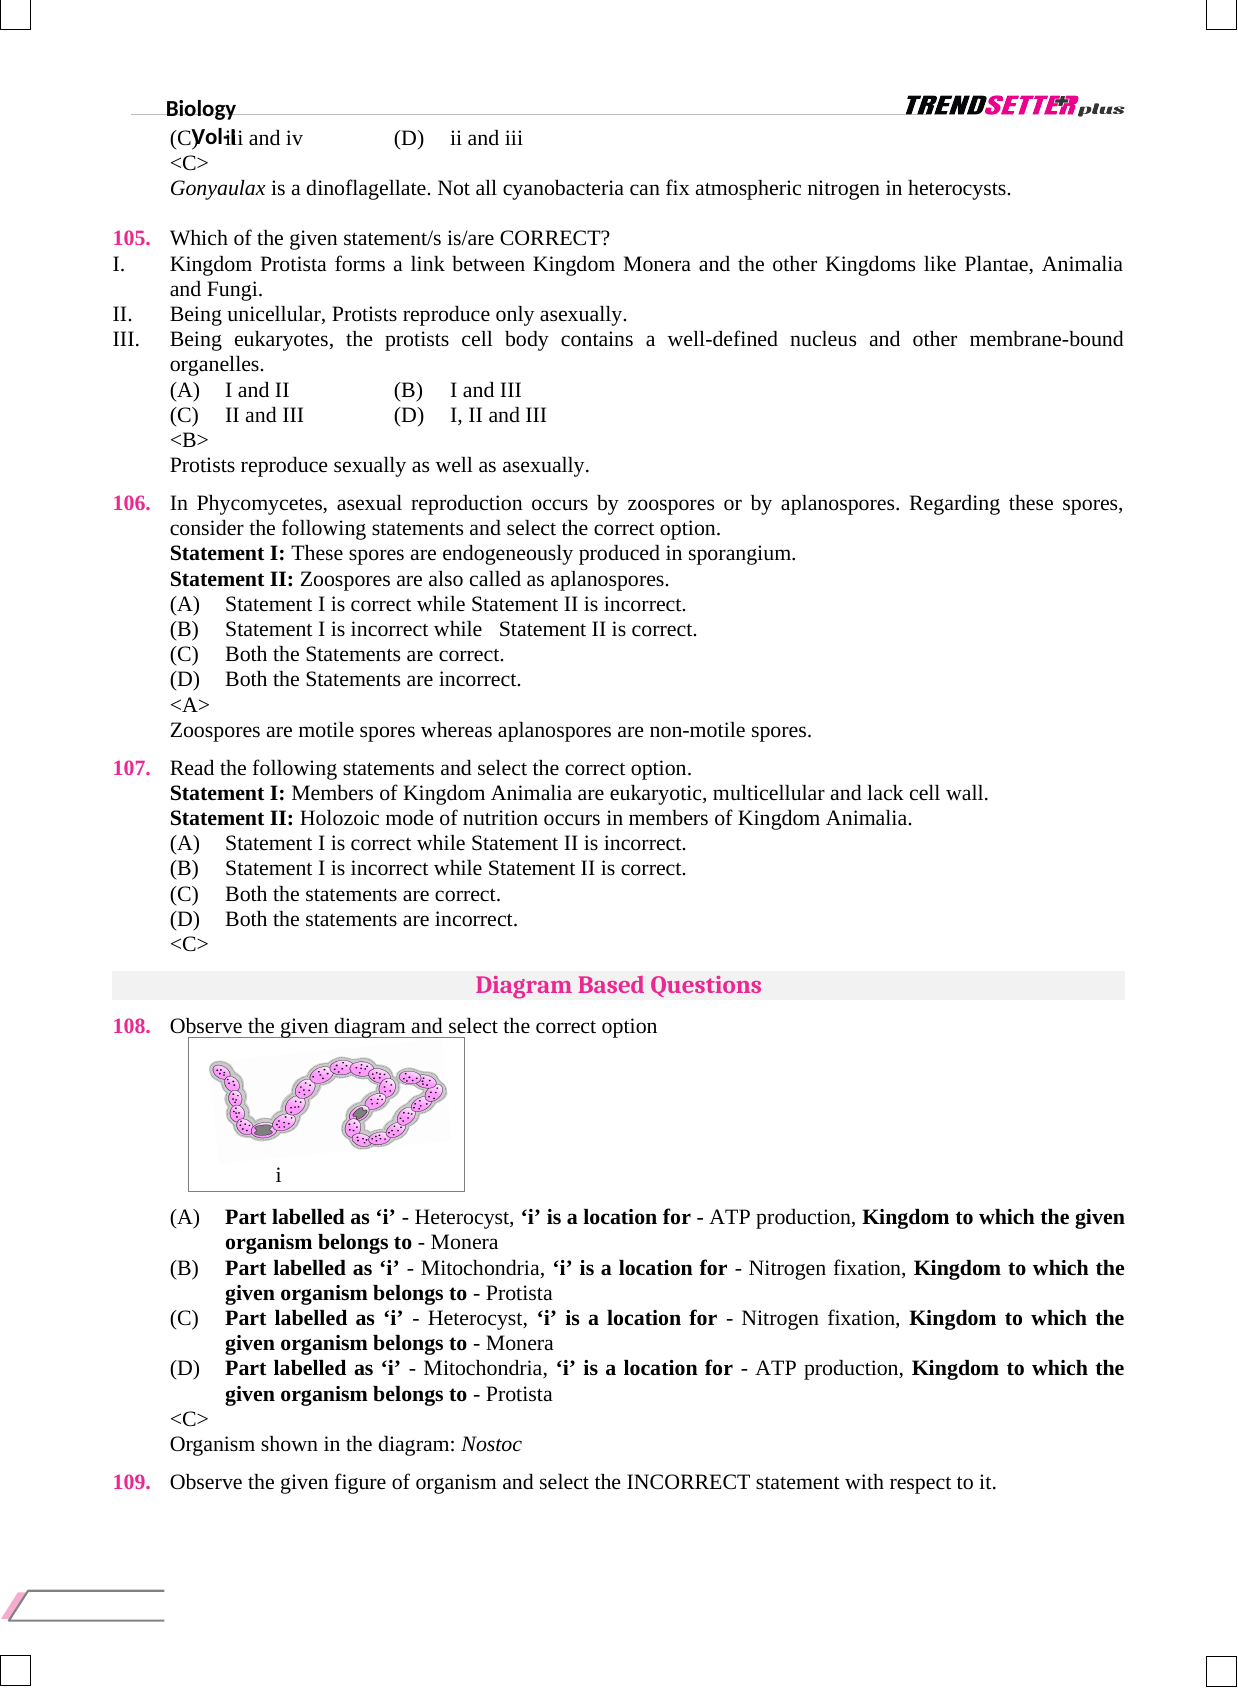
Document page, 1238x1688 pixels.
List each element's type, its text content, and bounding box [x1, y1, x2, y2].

text <A> [112, 692, 1125, 717]
text (C) Part labelled as ‘i’ - Heterocyst, ‘i’ is a location for - Nitrogen fixation, Kingdom to which the given organism belongs to - Monera [112, 1305, 1125, 1355]
text Statement II: Holozoic mode of nutrition occurs in members of Kingdom Animalia. [112, 805, 1125, 830]
text (D) Both the statements are incorrect. [112, 906, 1125, 931]
text <C> [112, 1406, 1125, 1431]
text I. Kingdom Protista forms a link between Kingdom Monera and the other Kingdoms like Plantae, Animalia and Fungi. [112, 251, 1125, 301]
text Zoospores are motile spores whereas aplanospores are non-motile spores. [112, 717, 1125, 742]
text <B> [112, 427, 1125, 452]
text (D) Both the Statements are incorrect. [112, 666, 1125, 692]
picture [902, 92, 1125, 117]
text Gonyaulax is a dinoflagellate. Not all cyanobacteria can fix atmospheric nitrogen in heterocysts. [112, 175, 1125, 200]
text 108. Observe the given diagram and select the correct option [112, 1013, 1125, 1038]
text III. Being eukaryotes, the protists cell body contains a well-defined nucleus and other membrane-bound organelles. [112, 326, 1125, 377]
text (B) Statement I is incorrect while Statement II is correct. [112, 855, 1125, 881]
text (A) Statement I is correct while Statement II is incorrect. [112, 830, 1125, 855]
text 107. Read the following statements and select the correct option. [112, 754, 1125, 780]
text (C) II and III (D) I, II and III [112, 402, 1125, 427]
text (D) Part labelled as ‘i’ - Mitochondria, ‘i’ is a location for - ATP production, Kingdom to which the given organism belongs to - Protista [112, 1355, 1125, 1406]
text (C) Both the statements are correct. [112, 881, 1125, 906]
text Diagram Based Questions [112, 971, 1125, 1000]
text (B) Part labelled as ‘i’ - Mitochondria, ‘i’ is a location for - Nitrogen fixation, Kingdom to which the given organism belongs to - Protista [112, 1254, 1125, 1305]
text Statement I: These spores are endogeneously produced in sporangium. [112, 540, 1125, 566]
text <C> [112, 931, 1125, 956]
text (C) iii and iv (D) ii and iii [112, 124, 1125, 150]
text II. Being unicellular, Protists reproduce only asexually. [112, 301, 1125, 326]
text (C) Both the Statements are correct. [112, 641, 1125, 666]
text Organism shown in the diagram: Nostoc [112, 1431, 1125, 1456]
text <C> [112, 150, 1125, 175]
text 105. Which of the given statement/s is/are CORRECT? [112, 225, 1125, 251]
text (A) I and II (B) I and III [112, 377, 1125, 402]
text Protists reproduce sexually as well as asexually. [112, 452, 1125, 477]
text Statement II: Zoospores are also called as aplanospores. [112, 566, 1125, 591]
text (B) Statement I is incorrect while Statement II is correct. [112, 616, 1125, 641]
text (A) Statement I is correct while Statement II is incorrect. [112, 591, 1125, 616]
text Statement I: Members of Kingdom Animalia are eukaryotic, multicellular and lack cell wall. [112, 780, 1125, 805]
picture [209, 1039, 452, 1163]
text 109. Observe the given figure of organism and select the INCORRECT statement with respect to it. [112, 1469, 1125, 1494]
text 106. In Phycomycetes, asexual reproduction occurs by zoospores or by aplanospores. Regarding these spores, consider the following statements and select the correct option. [112, 490, 1125, 540]
text (A) Part labelled as ‘i’ - Heterocyst, ‘i’ is a location for - ATP production, Kingdom to which the given organism belongs to - Monera [112, 1204, 1125, 1254]
